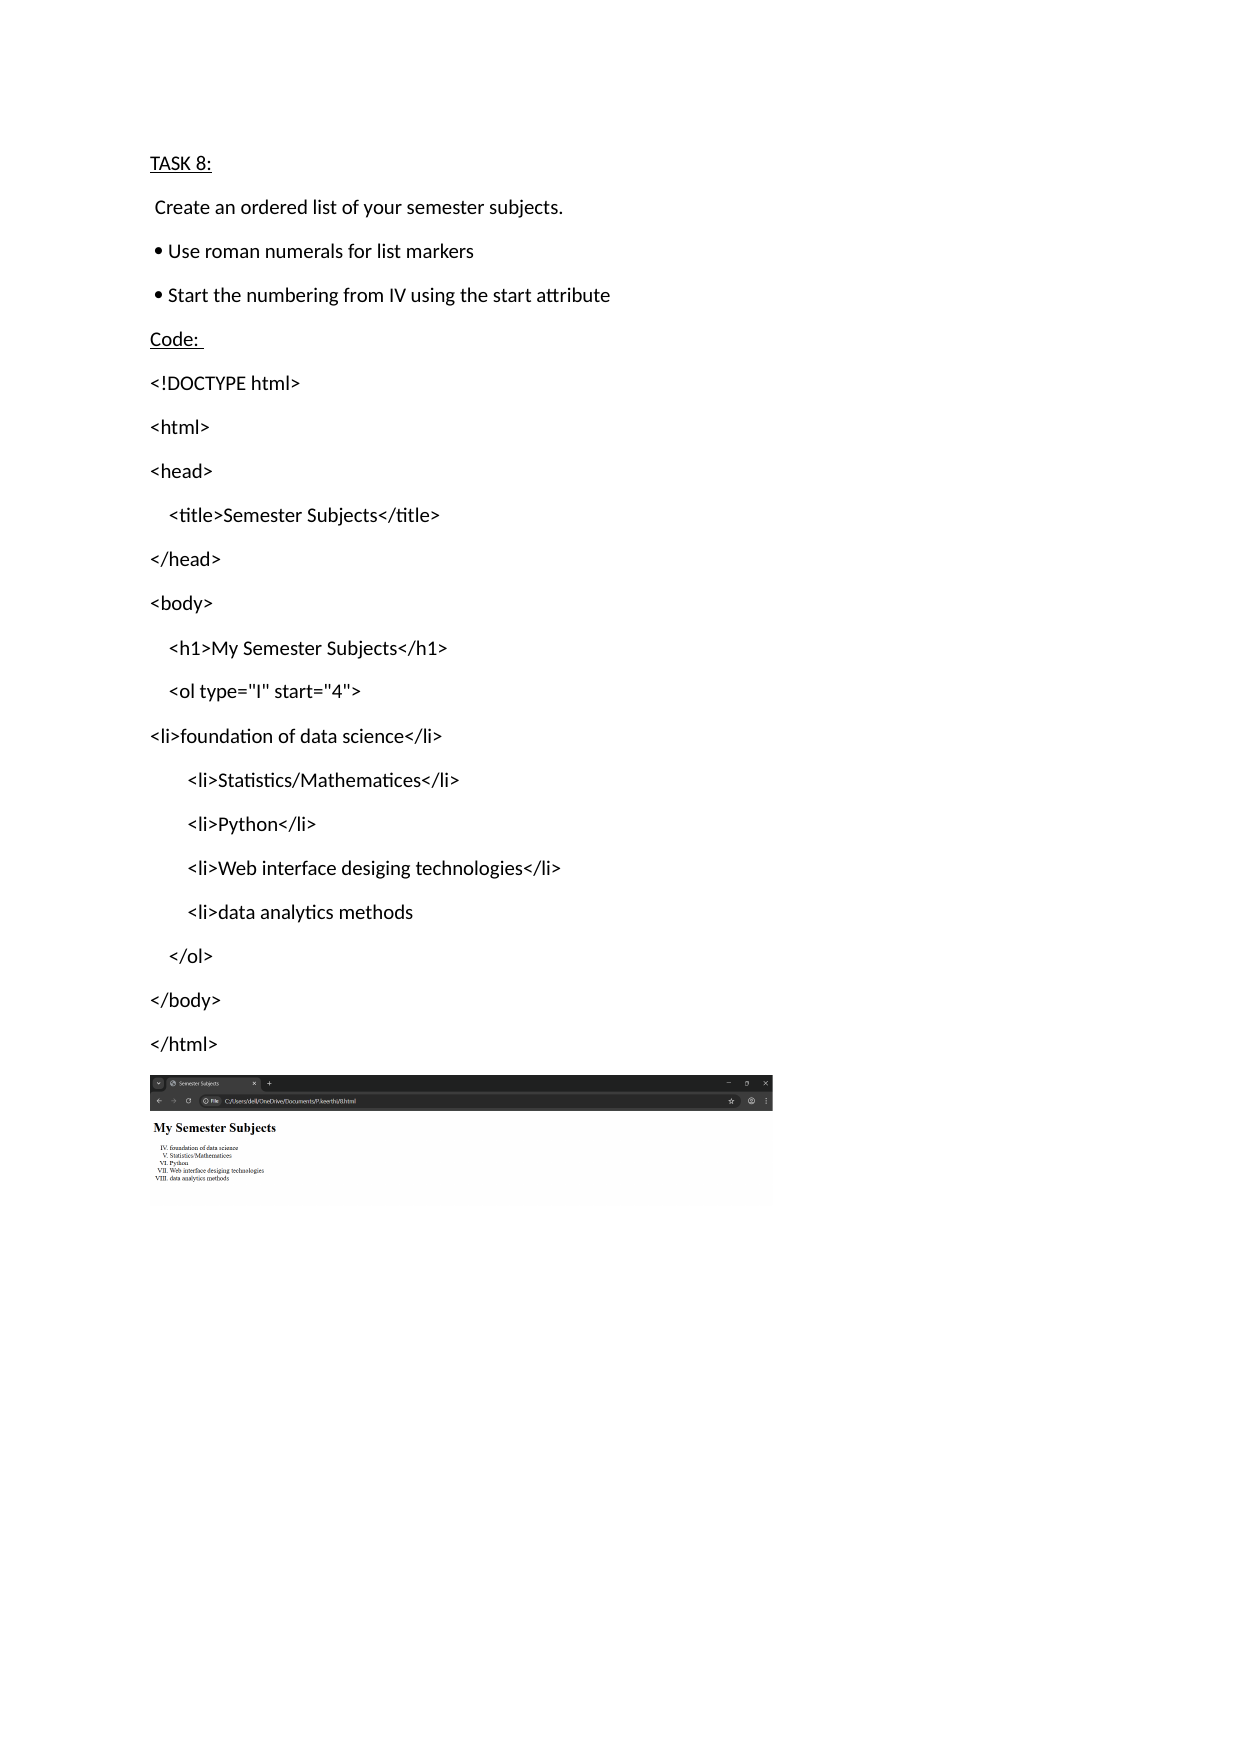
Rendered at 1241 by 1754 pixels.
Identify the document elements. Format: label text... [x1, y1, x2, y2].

text <li>foundation of data science</li> [150, 723, 1090, 748]
text <ol type="I" start="4"> [150, 679, 1090, 704]
text <li>Python</li> [150, 811, 1090, 836]
text </html> [150, 1031, 1090, 1057]
text Start the numbering from IV using the start attribute [150, 282, 1090, 308]
text <!DOCTYPE html> [150, 370, 1090, 396]
text <body> [150, 591, 1090, 616]
text <title>Semester Subjects</title> [150, 502, 1090, 528]
text <li>data analytics methods [150, 899, 1090, 924]
text Use roman numerals for list markers [150, 238, 1090, 263]
text <li>Web interface desiging technologies</li> [150, 855, 1090, 880]
text <head> [150, 458, 1090, 484]
picture [150, 1075, 773, 1206]
text </head> [150, 547, 1090, 572]
text Create an ordered list of your semester subjects. [150, 194, 1090, 219]
text <h1>My Semester Subjects</h1> [150, 635, 1090, 660]
text </body> [150, 987, 1090, 1013]
text <html> [150, 414, 1090, 440]
text TASK 8: [150, 150, 1090, 175]
text <li>Statistics/Mathematices</li> [150, 767, 1090, 792]
text Code: [150, 326, 1090, 352]
text </ol> [150, 943, 1090, 968]
